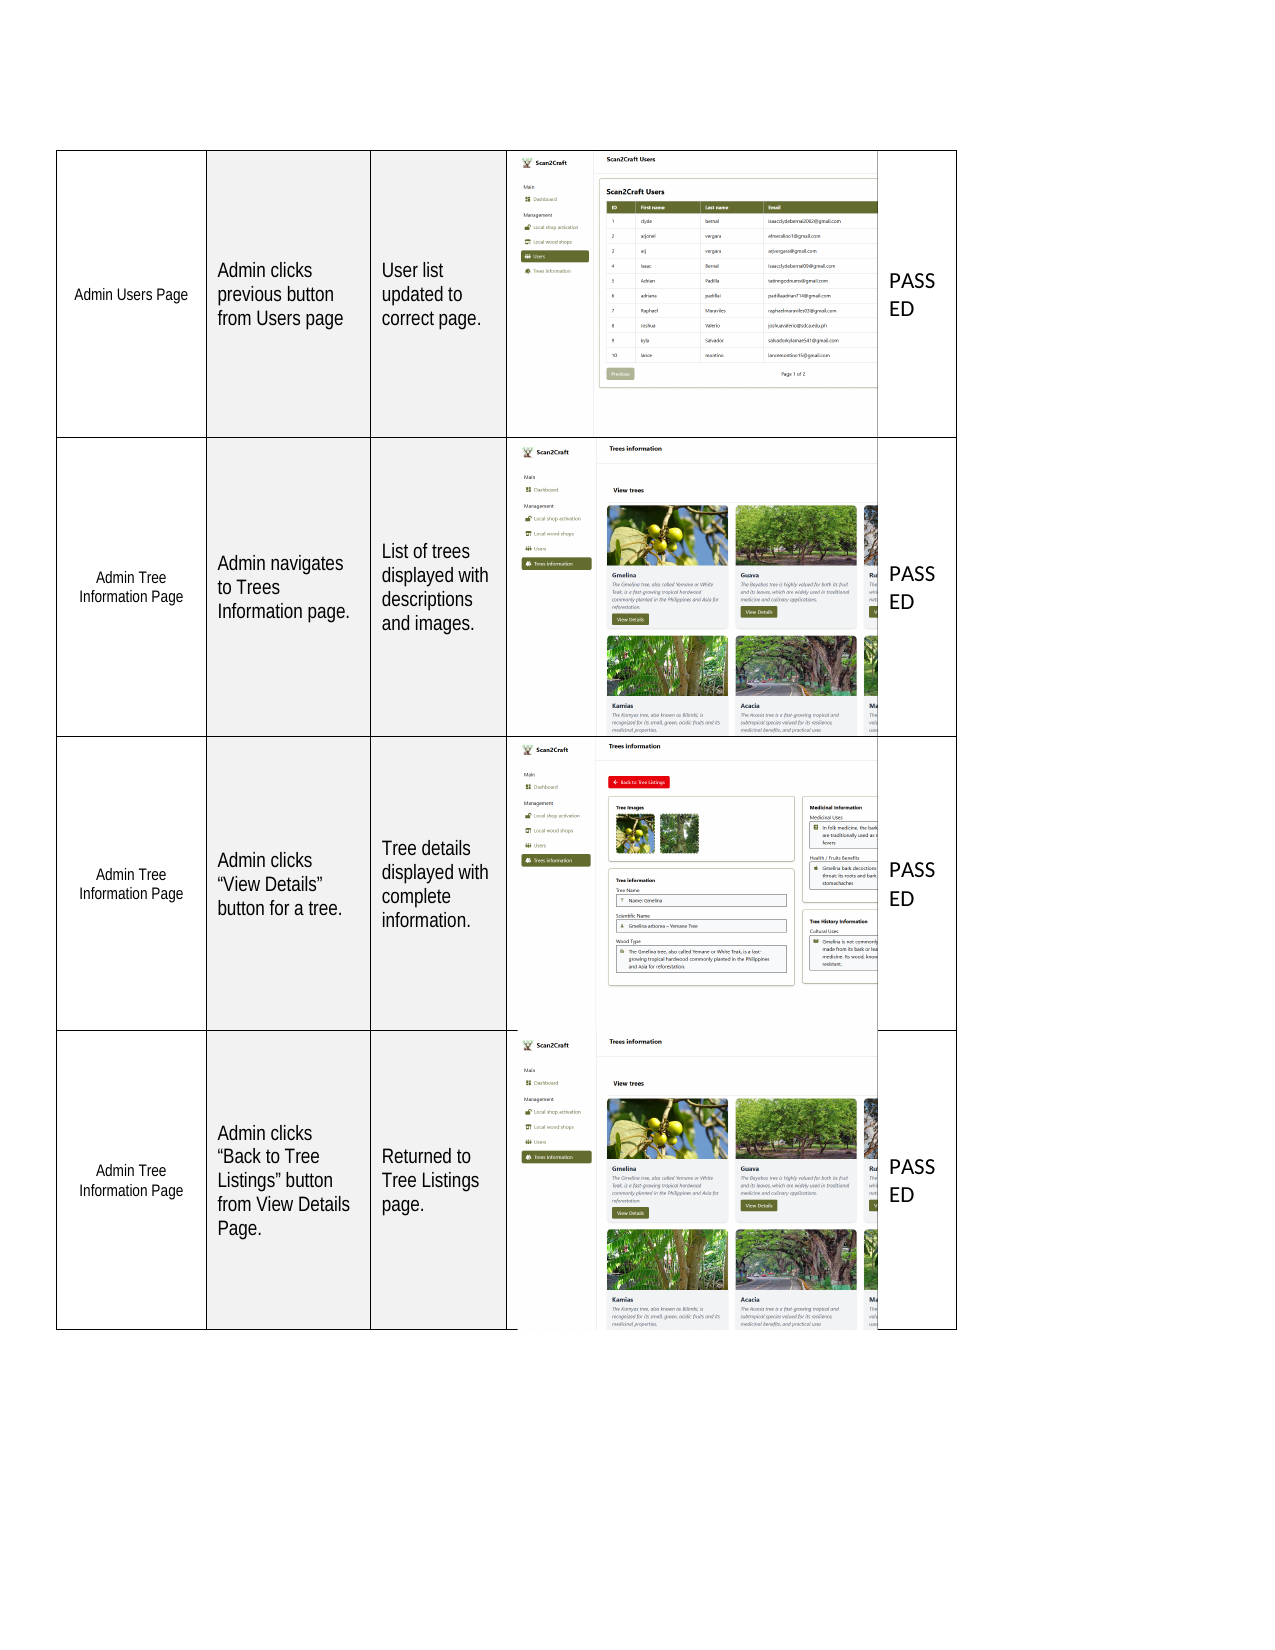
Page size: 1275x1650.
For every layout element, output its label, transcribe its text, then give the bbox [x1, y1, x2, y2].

table_cell Returned to Tree Listings page. [371, 1031, 506, 1329]
picture [517, 151, 878, 437]
picture [517, 737, 878, 1330]
table_cell Admin Tree Information Page [57, 438, 206, 736]
table_cell [507, 438, 517, 736]
table_cell Tree details displayed with complete information. [371, 737, 506, 1030]
table_cell Admin Users Page [57, 151, 206, 437]
table_cell Admin clicks “Back to Tree Listings” button from View Details Page. [207, 1031, 370, 1329]
table_cell List of trees displayed with descriptions and images. [371, 438, 506, 736]
table_cell [507, 1031, 517, 1329]
table_cell [507, 151, 517, 437]
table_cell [371, 151, 506, 437]
table_cell Admin Tree Information Page [57, 737, 206, 1030]
table_cell Admin clicks “View Details” button for a tree. [207, 737, 370, 1030]
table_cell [57, 1031, 206, 1329]
table_cell [507, 737, 517, 1030]
picture [517, 438, 878, 736]
table_cell Admin clicks previous button from Users page [207, 151, 370, 437]
table_cell Admin navigates to Trees Information page. [207, 438, 370, 736]
